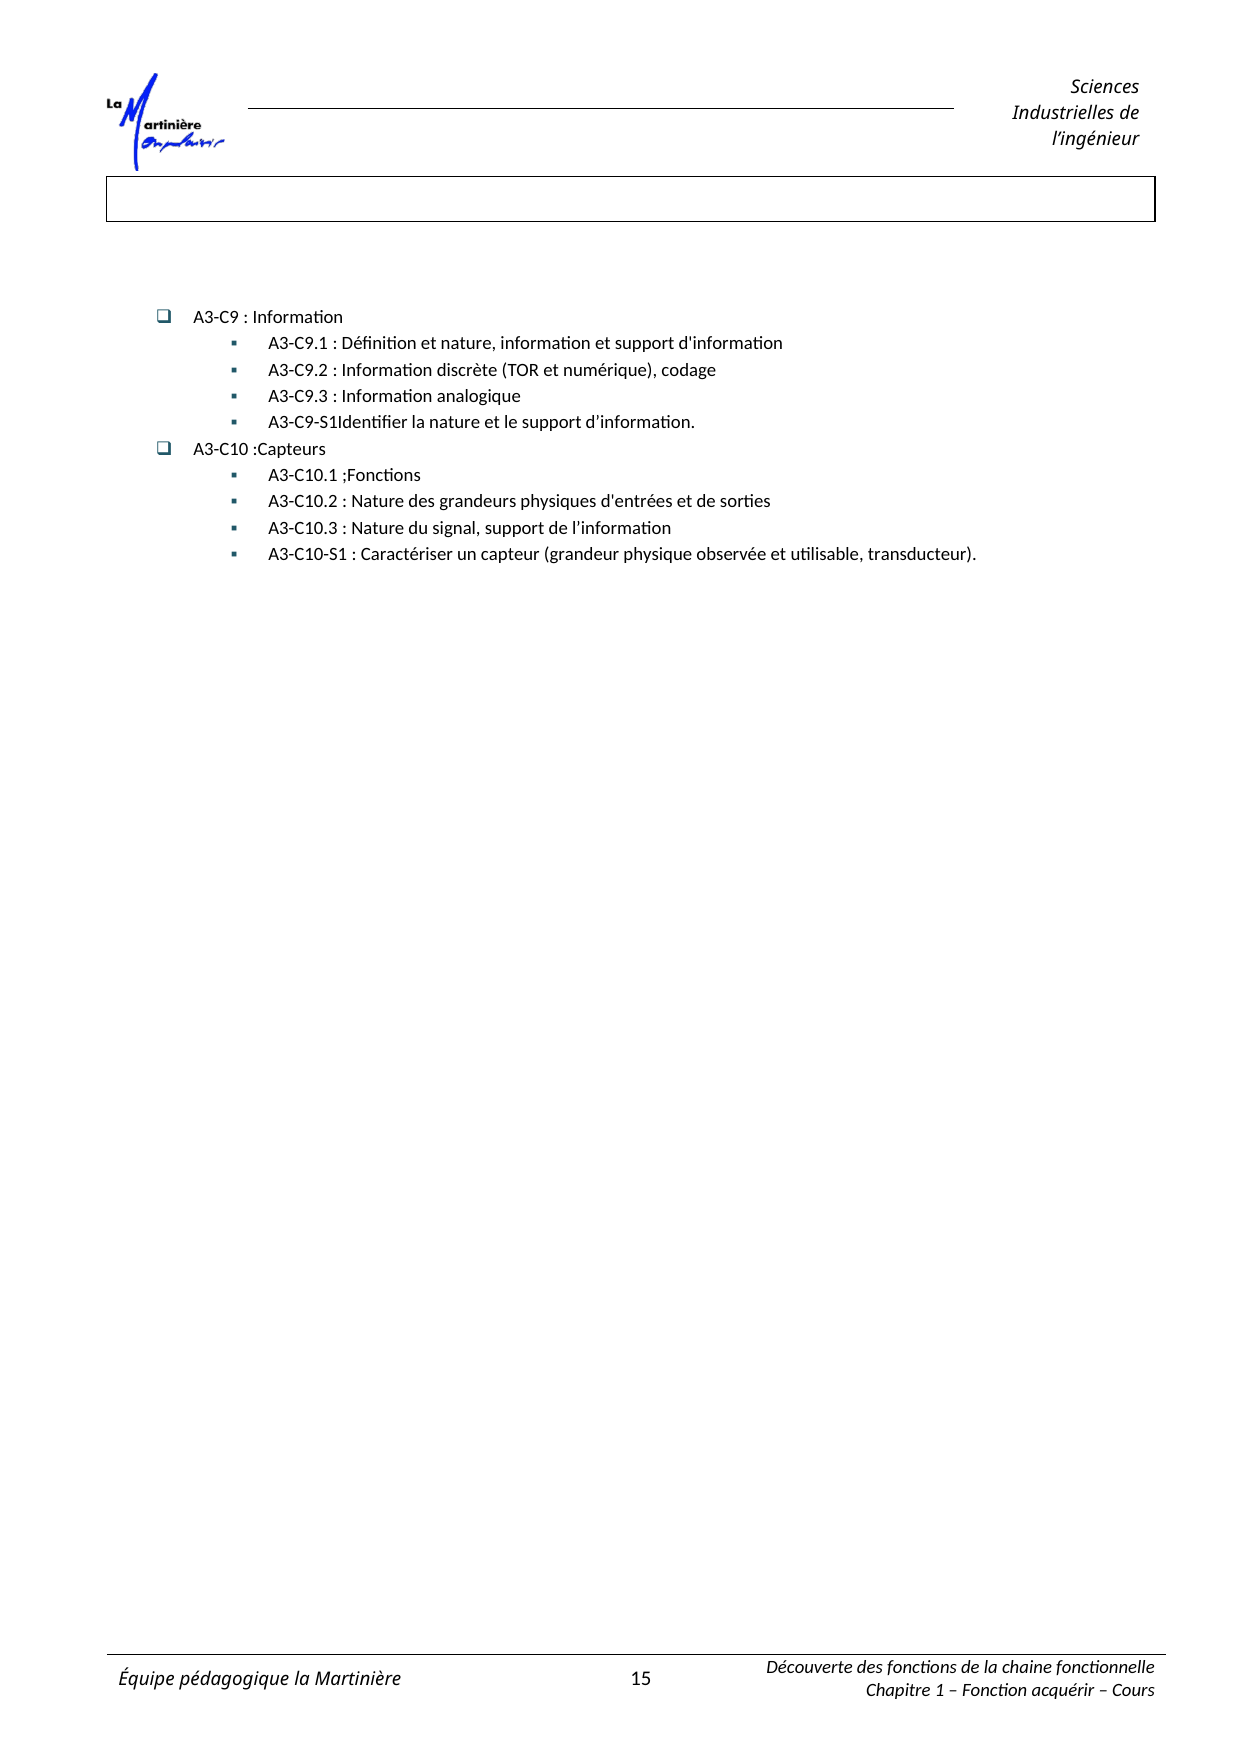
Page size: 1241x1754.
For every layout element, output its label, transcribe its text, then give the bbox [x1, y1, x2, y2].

list A3-C10.2 : Nature des grandeurs physiques d'entrées et de sorties [231, 489, 1152, 512]
list A3-C9.2 : Information discrète (TOR et numérique), codage [231, 358, 1152, 381]
list A3-C10 :Capteurs [156, 437, 1152, 460]
list A3-C9.3 : Information analogique [231, 384, 1152, 407]
list A3-C10.1 ;Fonctions [231, 463, 1152, 486]
table_cell [107, 177, 1154, 221]
list A3-C9 : Information [156, 305, 1152, 328]
picture [106, 73, 225, 171]
list A3-C10-S1 : Caractériser un capteur (grandeur physique observée et utilisable, transducteur). [231, 542, 1152, 565]
list A3-C9-S1Identifier la nature et le support d’information. [231, 410, 1152, 433]
list A3-C10.3 : Nature du signal, support de l’information [231, 516, 1152, 539]
list A3-C9.1 : Définition et nature, information et support d'information [231, 331, 1152, 354]
